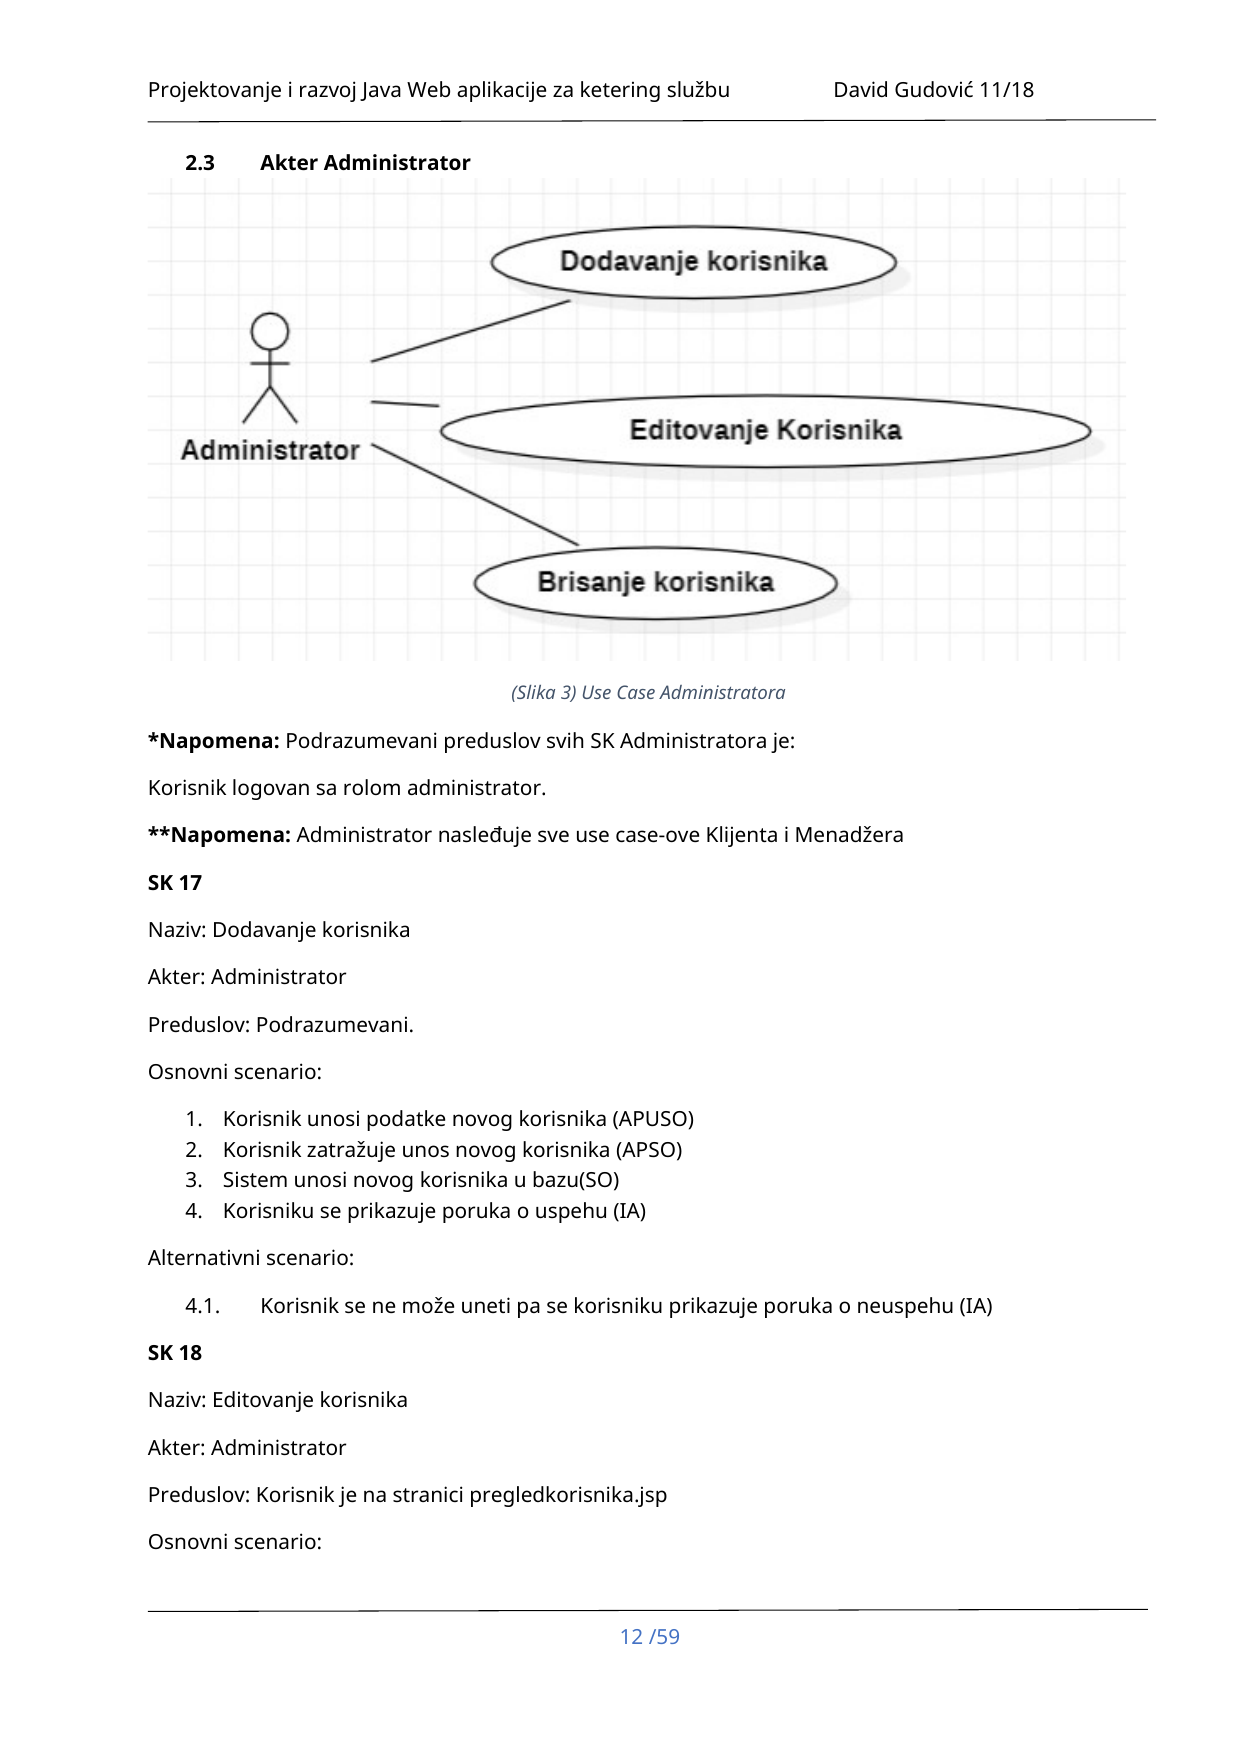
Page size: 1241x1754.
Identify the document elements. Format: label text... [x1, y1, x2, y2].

text Preduslov: Korisnik je na stranici pregledkorisnika.jsp [148, 1480, 1152, 1508]
text Preduslov: Podrazumevani. [148, 1010, 1152, 1038]
text Naziv: Editovanje korisnika [148, 1385, 1152, 1414]
text Akter: Administrator [148, 962, 1152, 991]
subtitle Akter Administrator [185, 148, 1152, 176]
text Osnovni scenario: [148, 1057, 1152, 1086]
text *Napomena: Podrazumevani preduslov svih SK Administratora je: [148, 726, 1152, 754]
text Osnovni scenario: [148, 1527, 1152, 1556]
text Alternativni scenario: [148, 1243, 1152, 1272]
text **Napomena: Administrator nasleđuje sve use case-ove Klijenta i Menadžera [148, 821, 1152, 849]
list Sistem unosi novog korisnika u bazu(SO) [185, 1166, 1152, 1194]
text SK 17 [148, 868, 1152, 896]
list Korisniku se prikazuje poruka o uspehu (IA) [185, 1196, 1152, 1225]
list Korisnik unosi podatke novog korisnika (APUSO) [185, 1104, 1152, 1133]
text Naziv: Dodavanje korisnika [148, 915, 1152, 944]
picture [147, 178, 1127, 661]
list Korisnik se ne može uneti pa se korisniku prikazuje poruka o neuspehu (IA) [185, 1291, 1152, 1319]
text SK 18 [148, 1338, 1152, 1367]
list Korisnik zatražuje unos novog korisnika (APSO) [185, 1135, 1152, 1163]
text (Slika 3) Use Case Administratora [148, 680, 1152, 705]
text Akter: Administrator [148, 1433, 1152, 1461]
text Korisnik logovan sa rolom administrator. [148, 773, 1152, 802]
